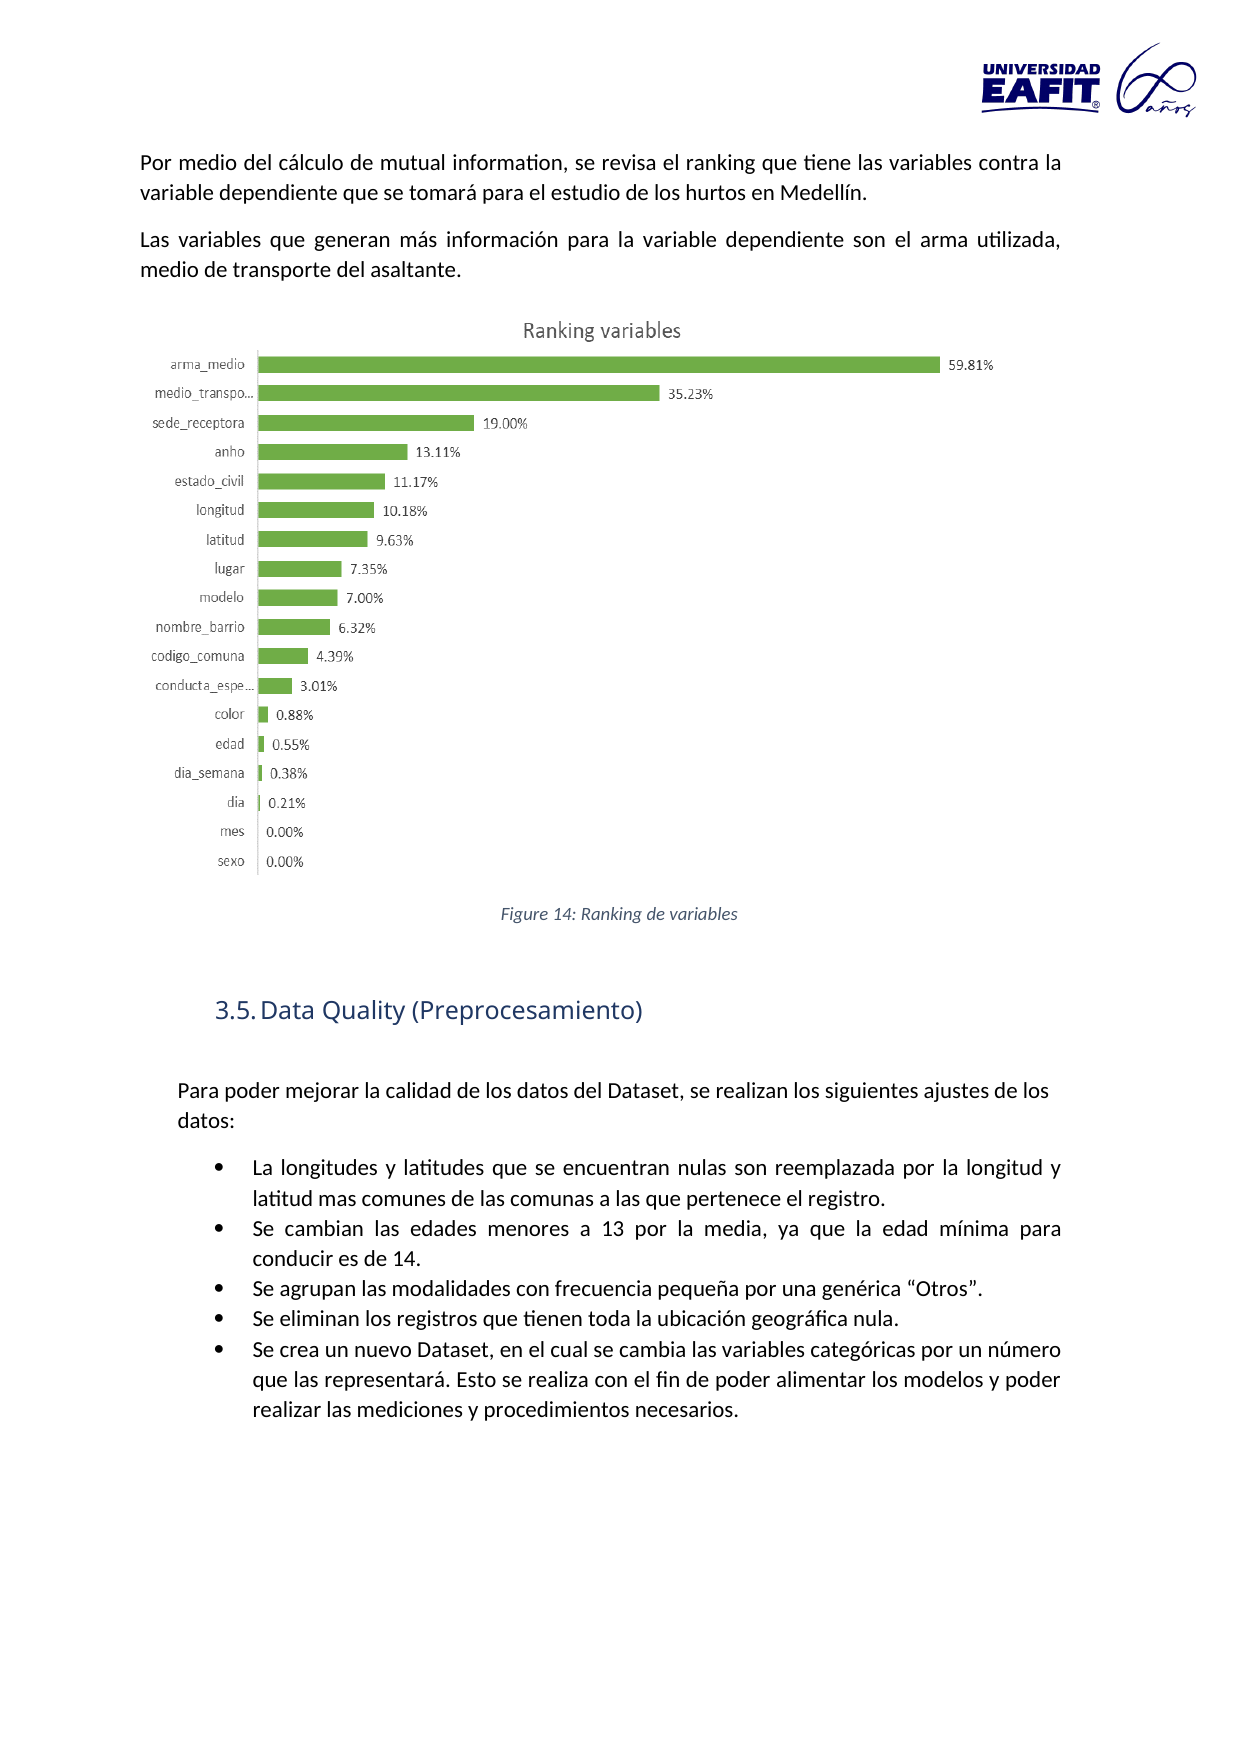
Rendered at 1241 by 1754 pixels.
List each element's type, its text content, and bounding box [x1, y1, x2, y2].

picture [139, 301, 1064, 884]
list Se cambian las edades menores a 13 por la media, ya que la edad mínima para conducir es de 14. [215, 1214, 1063, 1272]
picture [980, 42, 1198, 131]
list La longitudes y latitudes que se encuentran nulas son reemplazada por la longitud y latitud mas comunes de las comunas a las que pertenece el registro. [215, 1153, 1063, 1212]
list Se crea un nuevo Dataset, en el cual se cambia las variables categóricas por un número que las representará. Esto se realiza con el fin de poder alimentar los modelos y poder realizar las mediciones y procedimientos necesarios. [215, 1335, 1063, 1423]
text Para poder mejorar la calidad de los datos del Dataset, se realizan los siguientes ajustes de los datos: [177, 1076, 1063, 1135]
text Las variables que generan más información para la variable dependiente son el arma utilizada, medio de transporte del asaltante. [140, 225, 1063, 283]
text Por medio del cálculo de mutual information, se revisa el ranking que tiene las variables contra la variable dependiente que se tomará para el estudio de los hurtos en Medellín. [140, 148, 1063, 206]
list Se agrupan las modalidades con frecuencia pequeña por una genérica “Otros”. [215, 1274, 1063, 1302]
list Se eliminan los registros que tienen toda la ubicación geográfica nula. [215, 1304, 1063, 1333]
subtitle Data Quality (Preprocesamiento) [215, 993, 1063, 1027]
text Figure : Ranking de variables [177, 902, 1063, 925]
